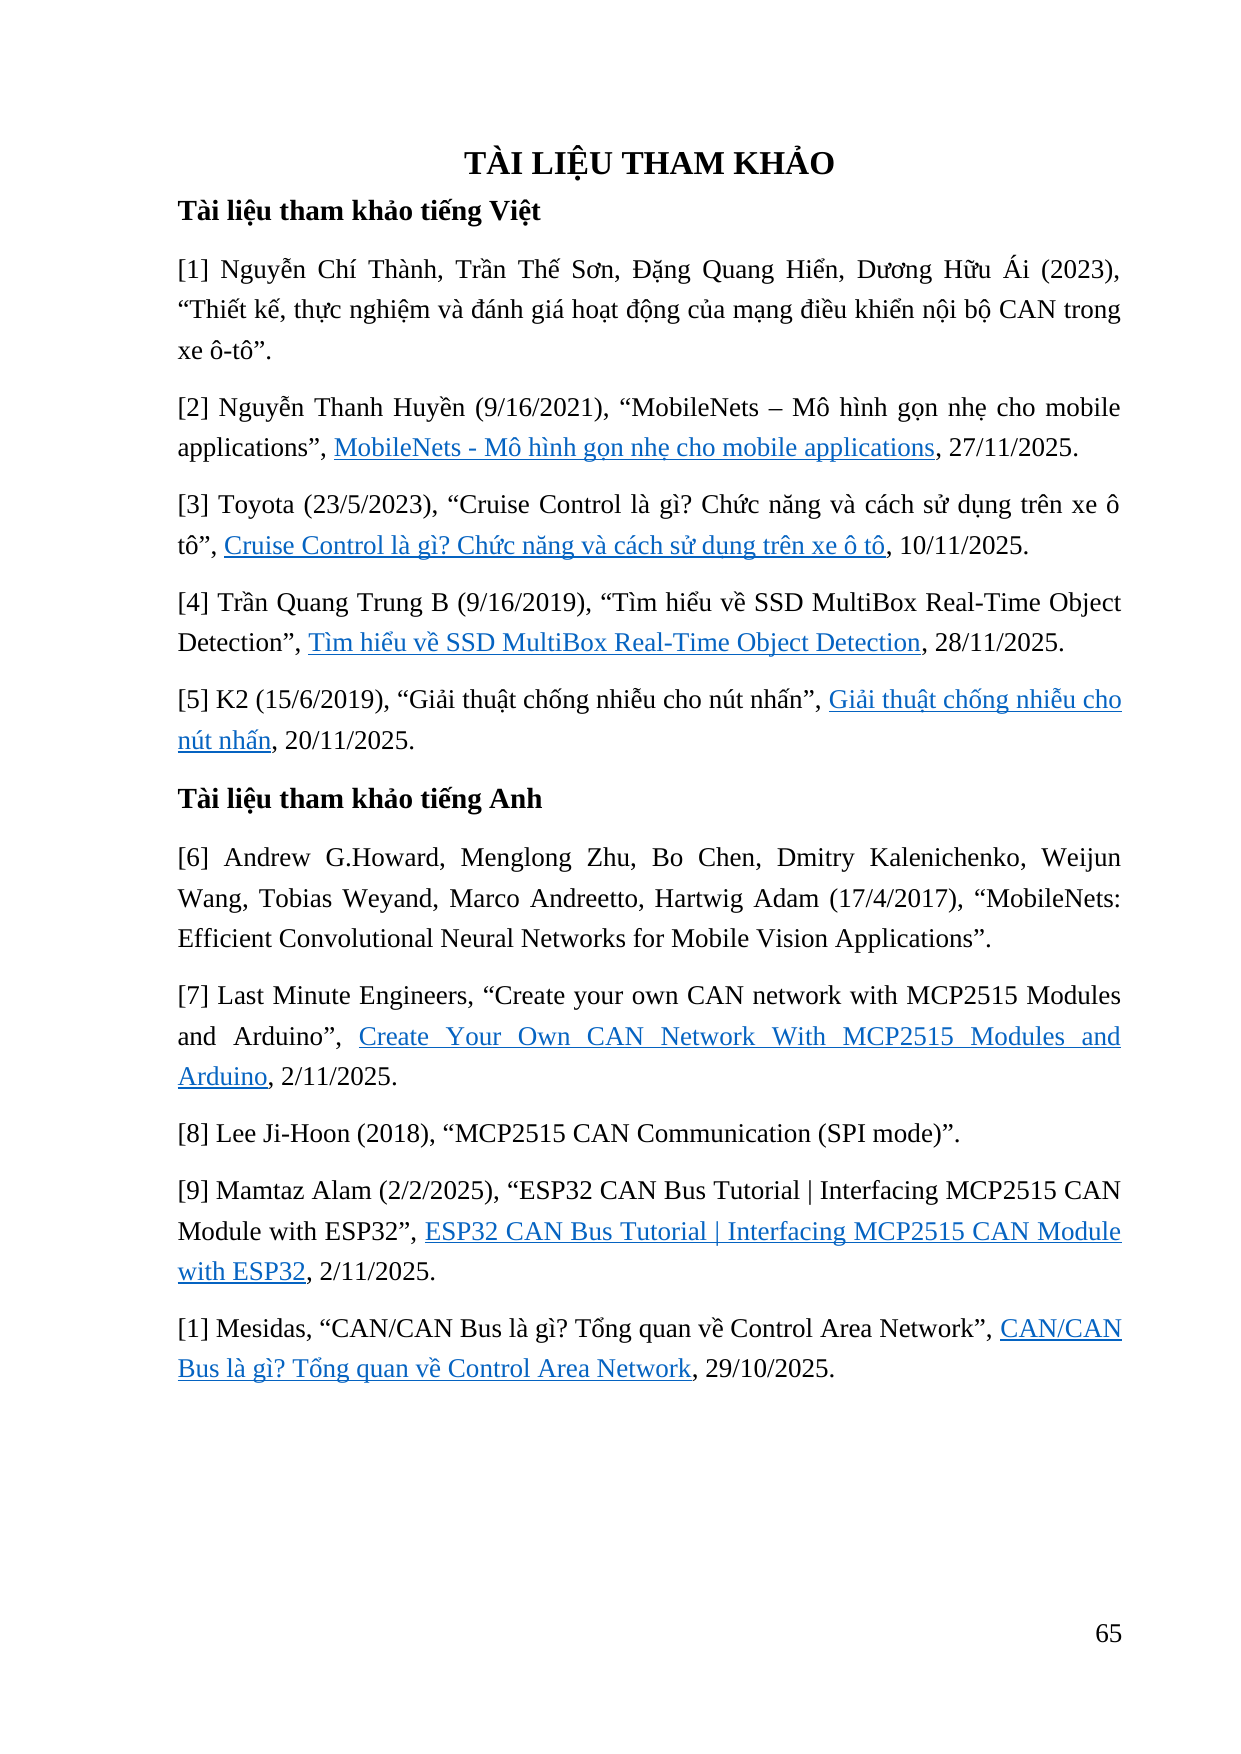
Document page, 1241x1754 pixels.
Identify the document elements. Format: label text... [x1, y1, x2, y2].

text [2] Nguyễn Thanh Huyền (9/16/2021), “MobileNets – Mô hình gọn nhẹ cho mobile applications”, MobileNets - Mô hình gọn nhẹ cho mobile applications, 27/11/2025. [177, 391, 1122, 463]
text [1] Nguyễn Chí Thành, Trần Thế Sơn, Đặng Quang Hiển, Dương Hữu Ái (2023), “Thiết kế, thực nghiệm và đánh giá hoạt động của mạng điều khiển nội bộ CAN trong xe ô-tô”. [177, 253, 1122, 365]
text [3] Toyota (23/5/2023), “Cruise Control là gì? Chức năng và cách sử dụng trên xe ô tô”, Cruise Control là gì? Chức năng và cách sử dụng trên xe ô tô, 10/11/2025. [177, 488, 1122, 560]
subtitle TÀI LIỆU THAM KHẢO [177, 143, 1122, 181]
text [5] K2 (15/6/2019), “Giải thuật chống nhiễu cho nút nhấn”, Giải thuật chống nhiễu cho nút nhấn, 20/11/2025. [177, 683, 1122, 755]
text [4] Trần Quang Trung B (9/16/2019), “Tìm hiểu về SSD MultiBox Real-Time Object Detection”, Tìm hiểu về SSD MultiBox Real-Time Object Detection, 28/11/2025. [177, 586, 1122, 658]
text Tài liệu tham khảo tiếng Anh [177, 781, 1122, 814]
text [7] Last Minute Engineers, “Create your own CAN network with MCP2515 Modules and Arduino”, Create Your Own CAN Network With MCP2515 Modules and Arduino, 2/11/2025. [177, 979, 1122, 1091]
text [8] Lee Ji-Hoon (2018), “MCP2515 CAN Communication (SPI mode)”. [177, 1117, 1122, 1148]
text [6] Andrew G.Howard, Menglong Zhu, Bo Chen, Dmitry Kalenichenko, Weijun Wang, Tobias Weyand, Marco Andreetto, Hartwig Adam (17/4/2017), “MobileNets: Efficient Convolutional Neural Networks for Mobile Vision Applications”. [177, 841, 1122, 953]
text [9] Mamtaz Alam (2/2/2025), “ESP32 CAN Bus Tutorial | Interfacing MCP2515 CAN Module with ESP32”, ESP32 CAN Bus Tutorial | Interfacing MCP2515 CAN Module with ESP32, 2/11/2025. [177, 1174, 1122, 1286]
text [1] Mesidas, “CAN/CAN Bus là gì? Tổng quan về Control Area Network”, CAN/CAN Bus là gì? Tổng quan về Control Area Network, 29/10/2025. [177, 1312, 1122, 1384]
text Tài liệu tham khảo tiếng Việt [177, 193, 1122, 226]
